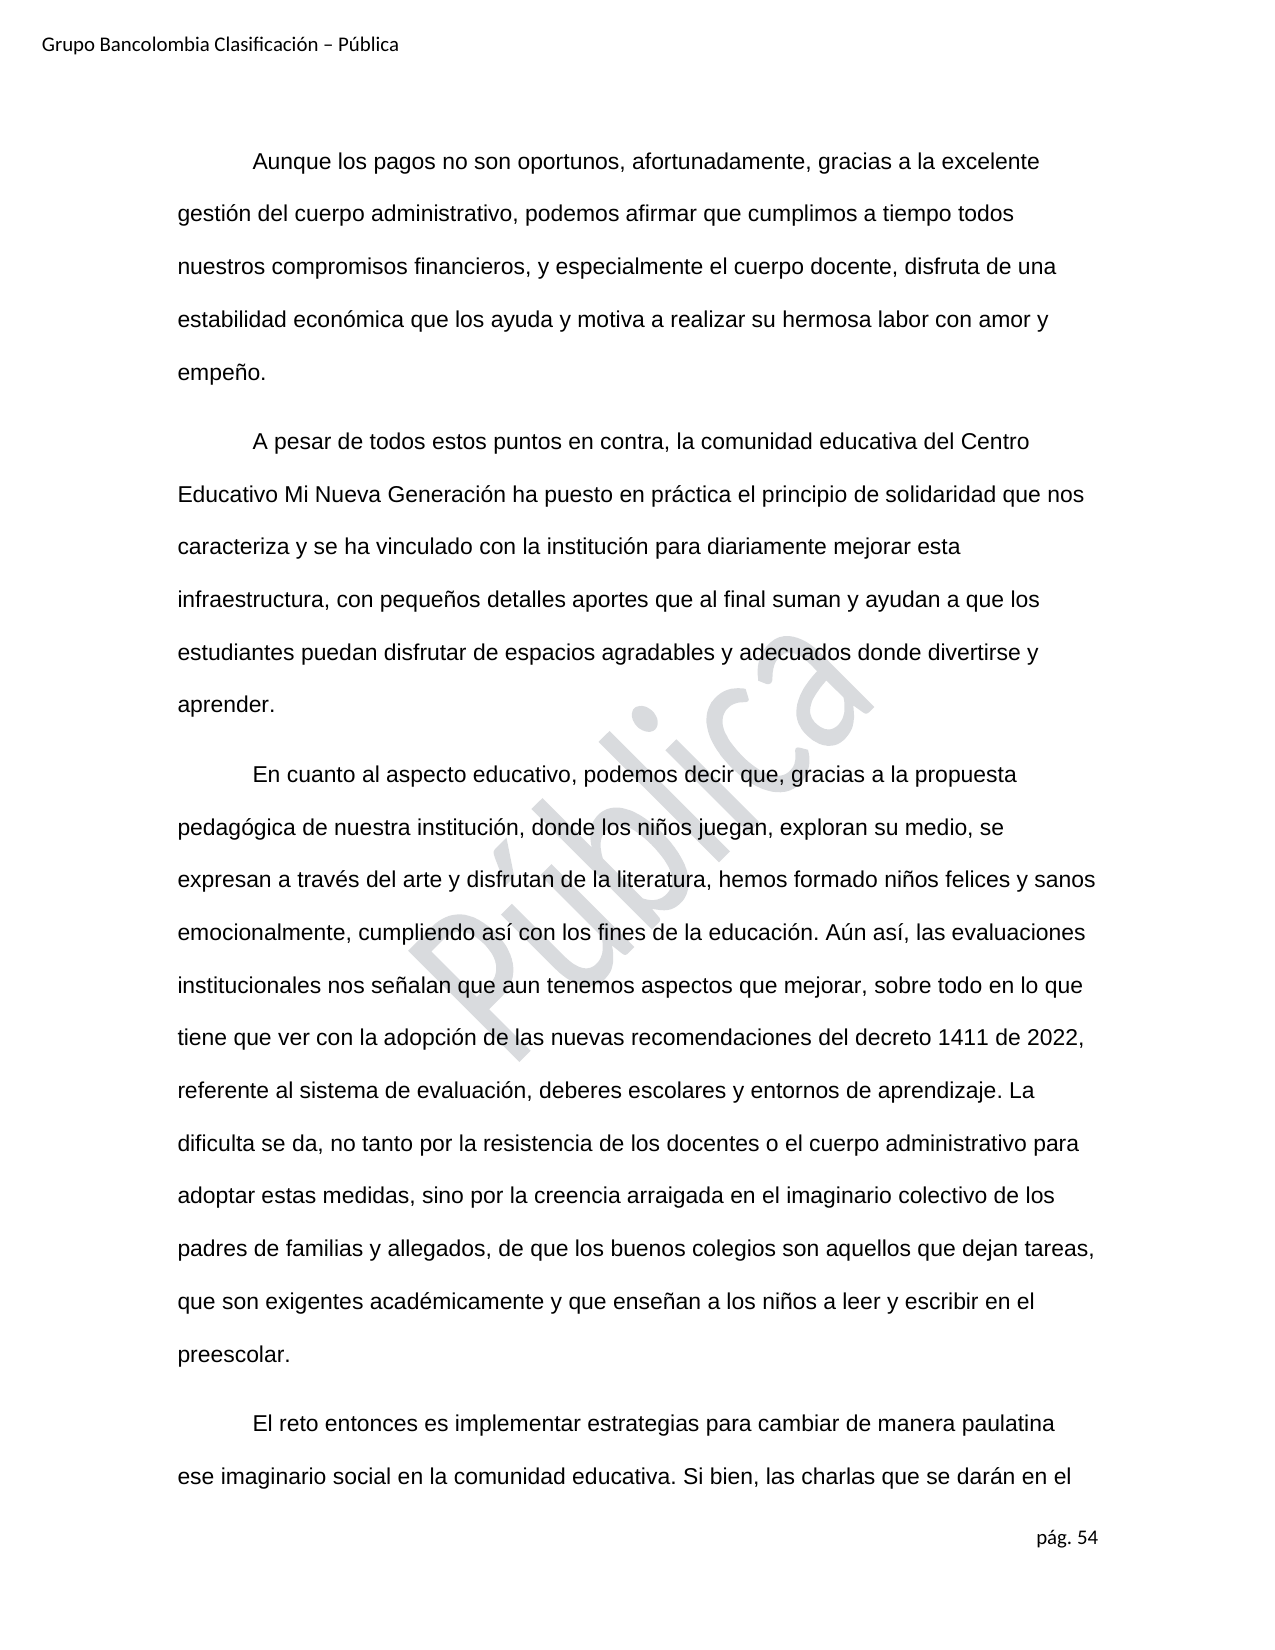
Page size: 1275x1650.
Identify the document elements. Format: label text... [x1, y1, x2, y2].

text Aunque los pagos no son oportunos, afortunadamente, gracias a la excelente gestión del cuerpo administrativo, podemos afirmar que cumplimos a tiempo todos nuestros compromisos financieros, y especialmente el cuerpo docente, disfruta de una estabilidad económica que los ayuda y motiva a realizar su hermosa labor con amor y empeño. [177, 148, 1098, 385]
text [177, 1410, 1098, 1489]
text En cuanto al aspecto educativo, podemos decir que, gracias a la propuesta pedagógica de nuestra institución, donde los niños juegan, exploran su medio, se expresan a través del arte y disfrutan de la literatura, hemos formado niños felices y sanos emocionalmente, cumpliendo así con los fines de la educación. Aún así, las evaluaciones institucionales nos señalan que aun tenemos aspectos que mejorar, sobre todo en lo que tiene que ver con la adopción de las nuevas recomendaciones del decreto 1411 de 2022, referente al sistema de evaluación, deberes escolares y entornos de aprendizaje. La dificulta se da, no tanto por la resistencia de los docentes o el cuerpo administrativo para adoptar estas medidas, sino por la creencia arraigada en el imaginario colectivo de los padres de familias y allegados, de que los buenos colegios son aquellos que dejan tareas, que son exigentes académicamente y que enseñan a los niños a leer y escribir en el preescolar. [177, 761, 1098, 1367]
text A pesar de todos estos puntos en contra, la comunidad educativa del Centro Educativo Mi Nueva Generación ha puesto en práctica el principio de solidaridad que nos caracteriza y se ha vinculado con la institución para diariamente mejorar esta infraestructura, con pequeños detalles aportes que al final suman y ayudan a que los estudiantes puedan disfrutar de espacios agradables y adecuados donde divertirse y aprender. [177, 428, 1098, 718]
